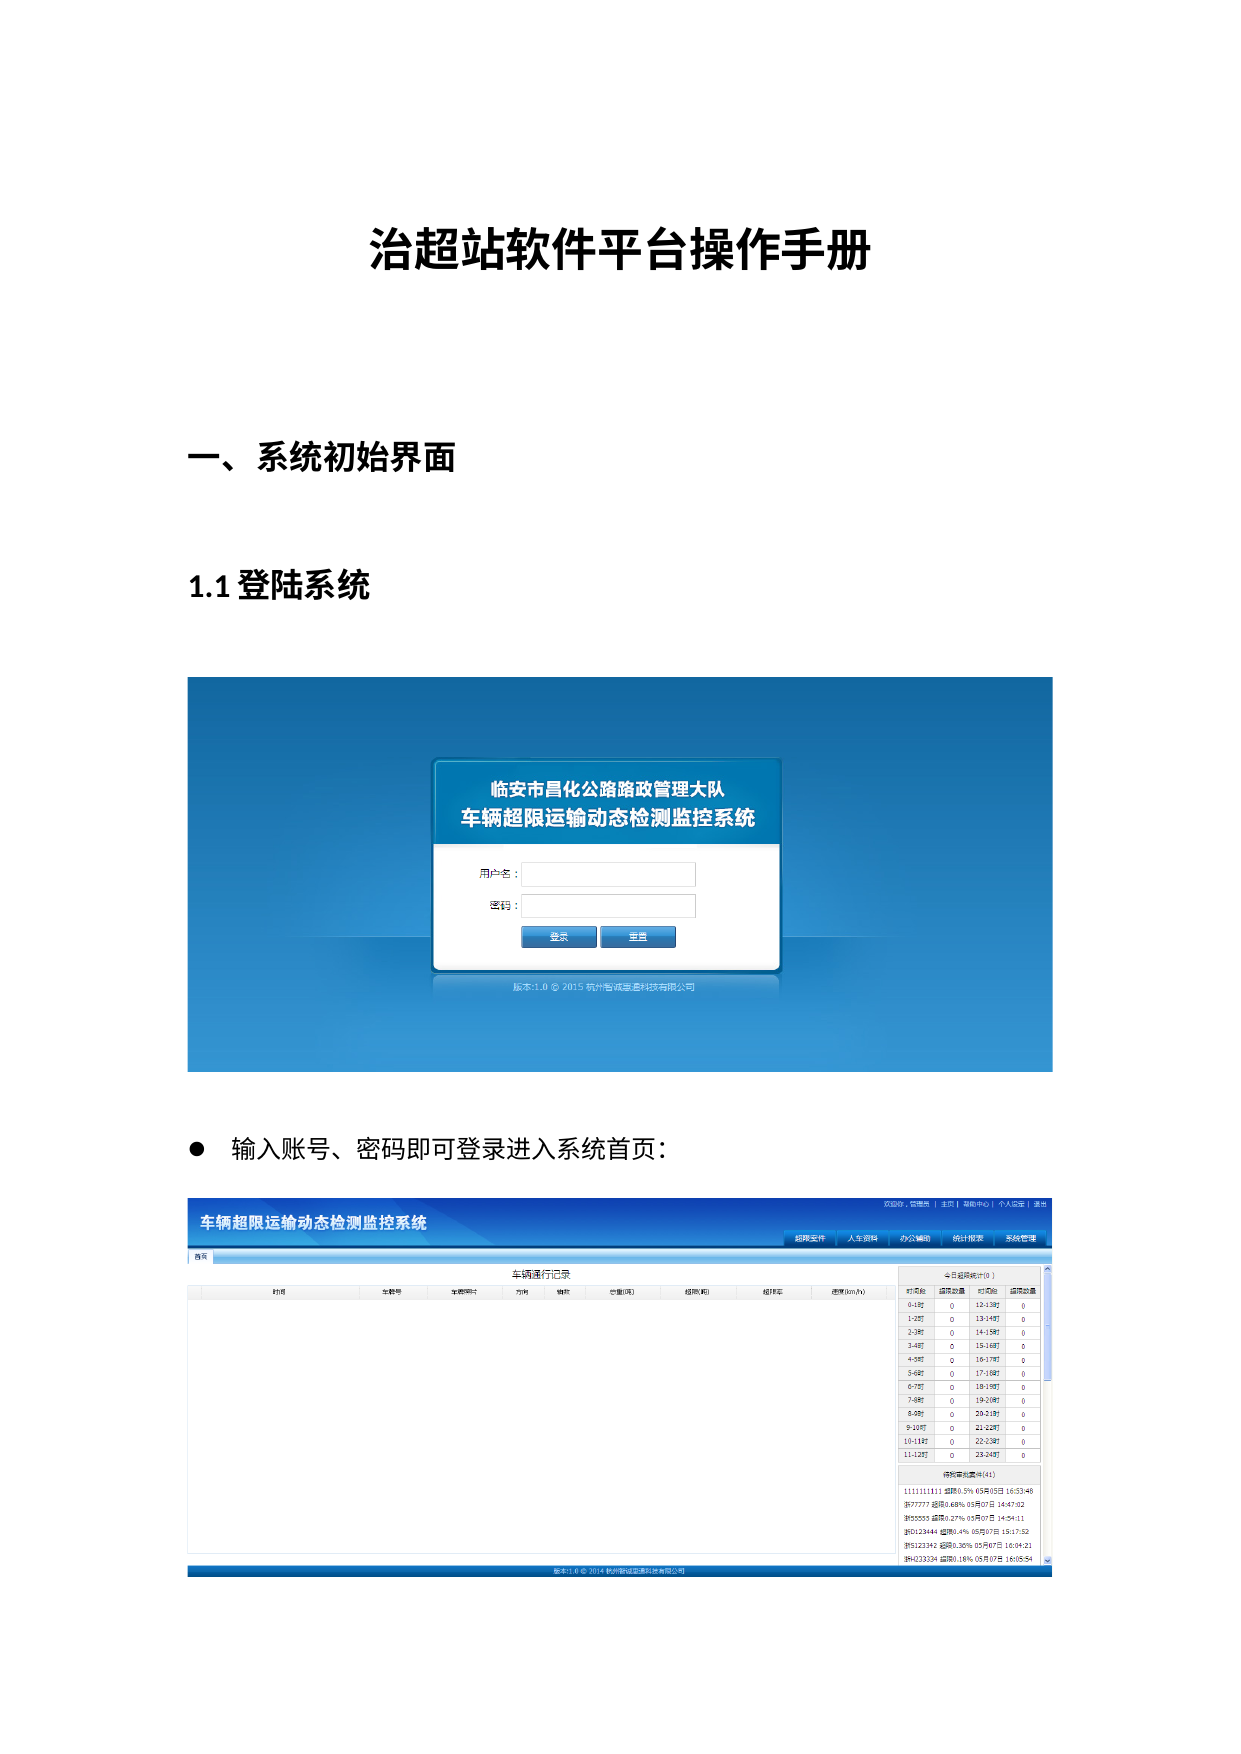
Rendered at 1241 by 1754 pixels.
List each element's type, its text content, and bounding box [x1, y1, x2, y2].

picture [187, 677, 1053, 1072]
subtitle 1.1登陆系统 [187, 550, 1053, 615]
subtitle 治超站软件平台操作手册 [187, 197, 1053, 295]
picture [187, 1198, 1053, 1577]
list 输入账号、密码即可登录进入系统首页： [187, 1115, 1053, 1180]
subtitle 系统初始界面 [187, 423, 1053, 488]
